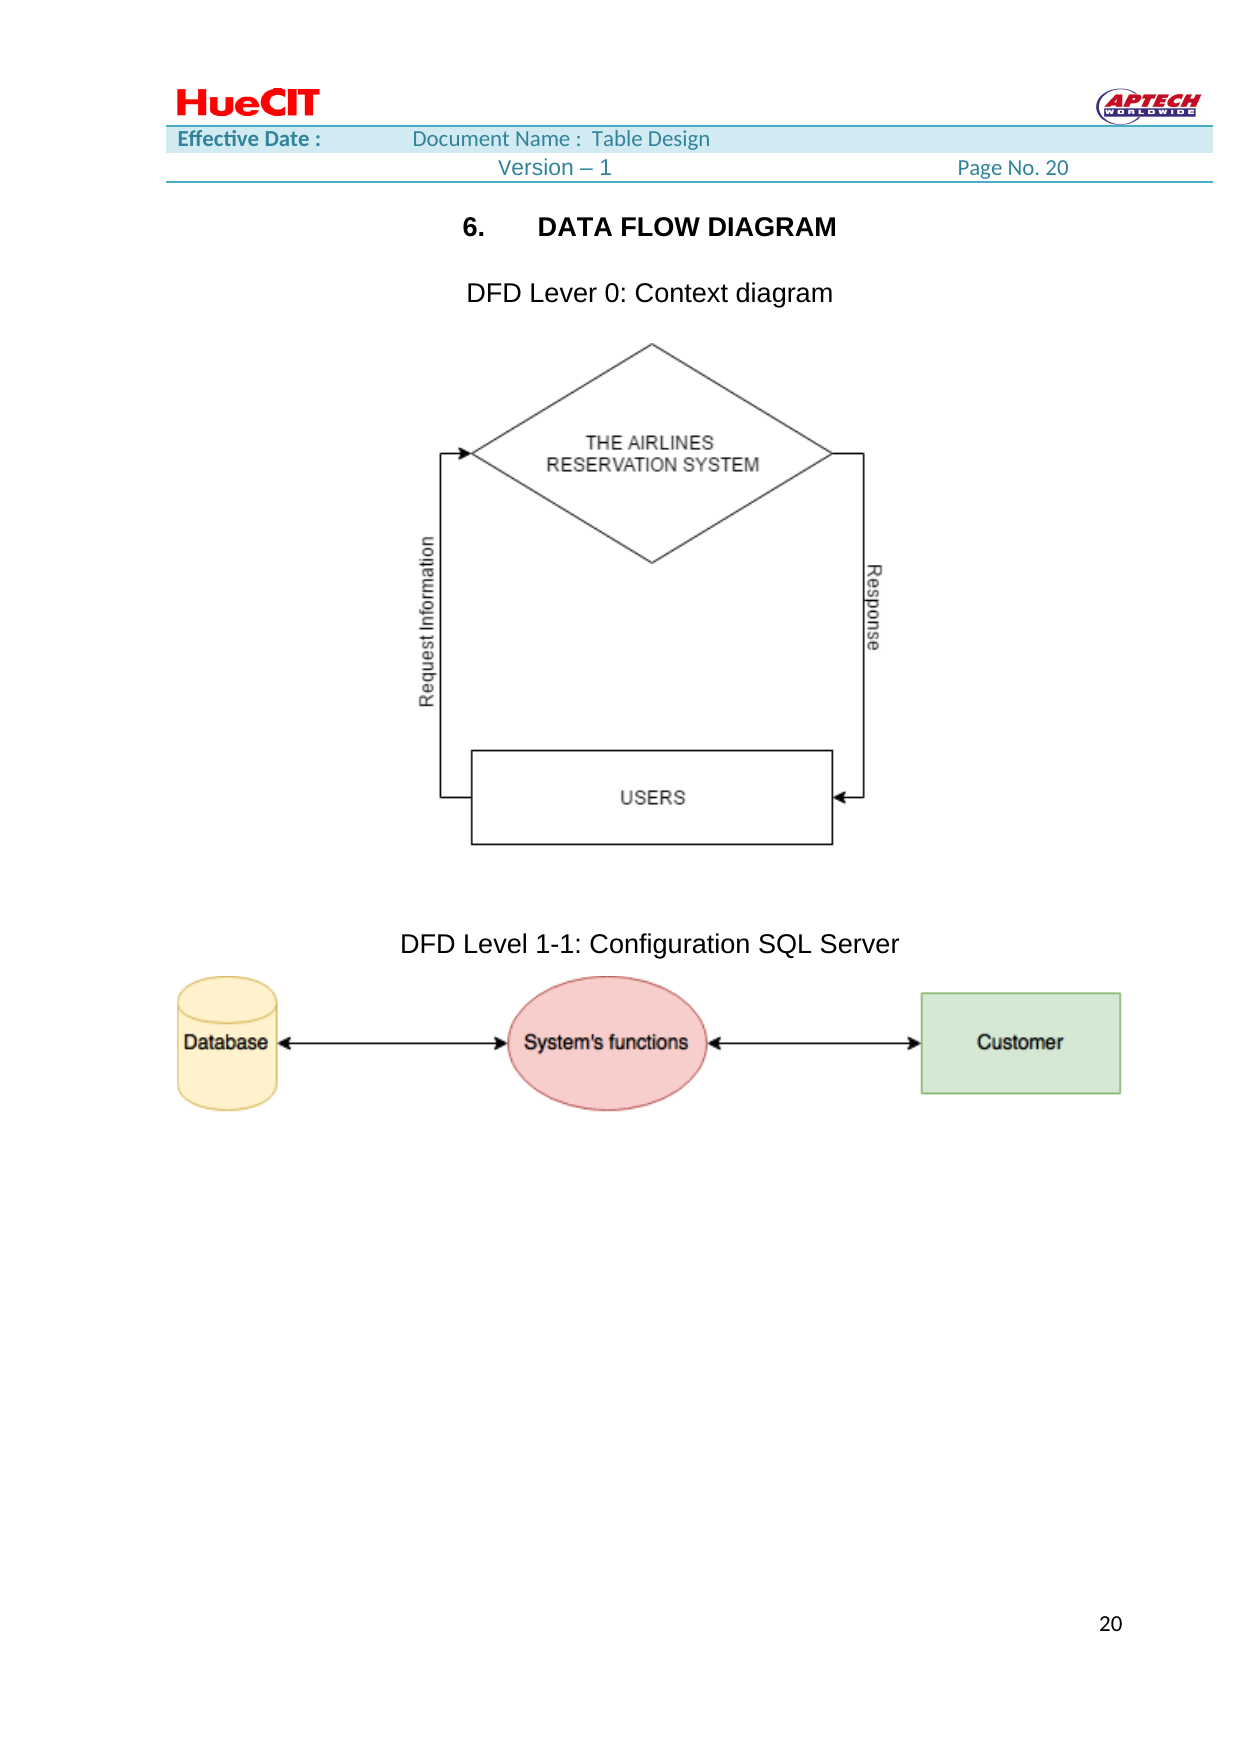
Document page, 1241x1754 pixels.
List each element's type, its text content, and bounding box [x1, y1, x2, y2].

text DFD Lever 0: Context diagram [177, 277, 1122, 308]
picture [177, 88, 320, 118]
picture [1095, 88, 1202, 125]
subtitle DATA FLOW DIAGRAM [177, 211, 1122, 242]
picture [177, 976, 1123, 1113]
text DFD Level 1-1: Configuration SQL Server [177, 928, 1122, 960]
